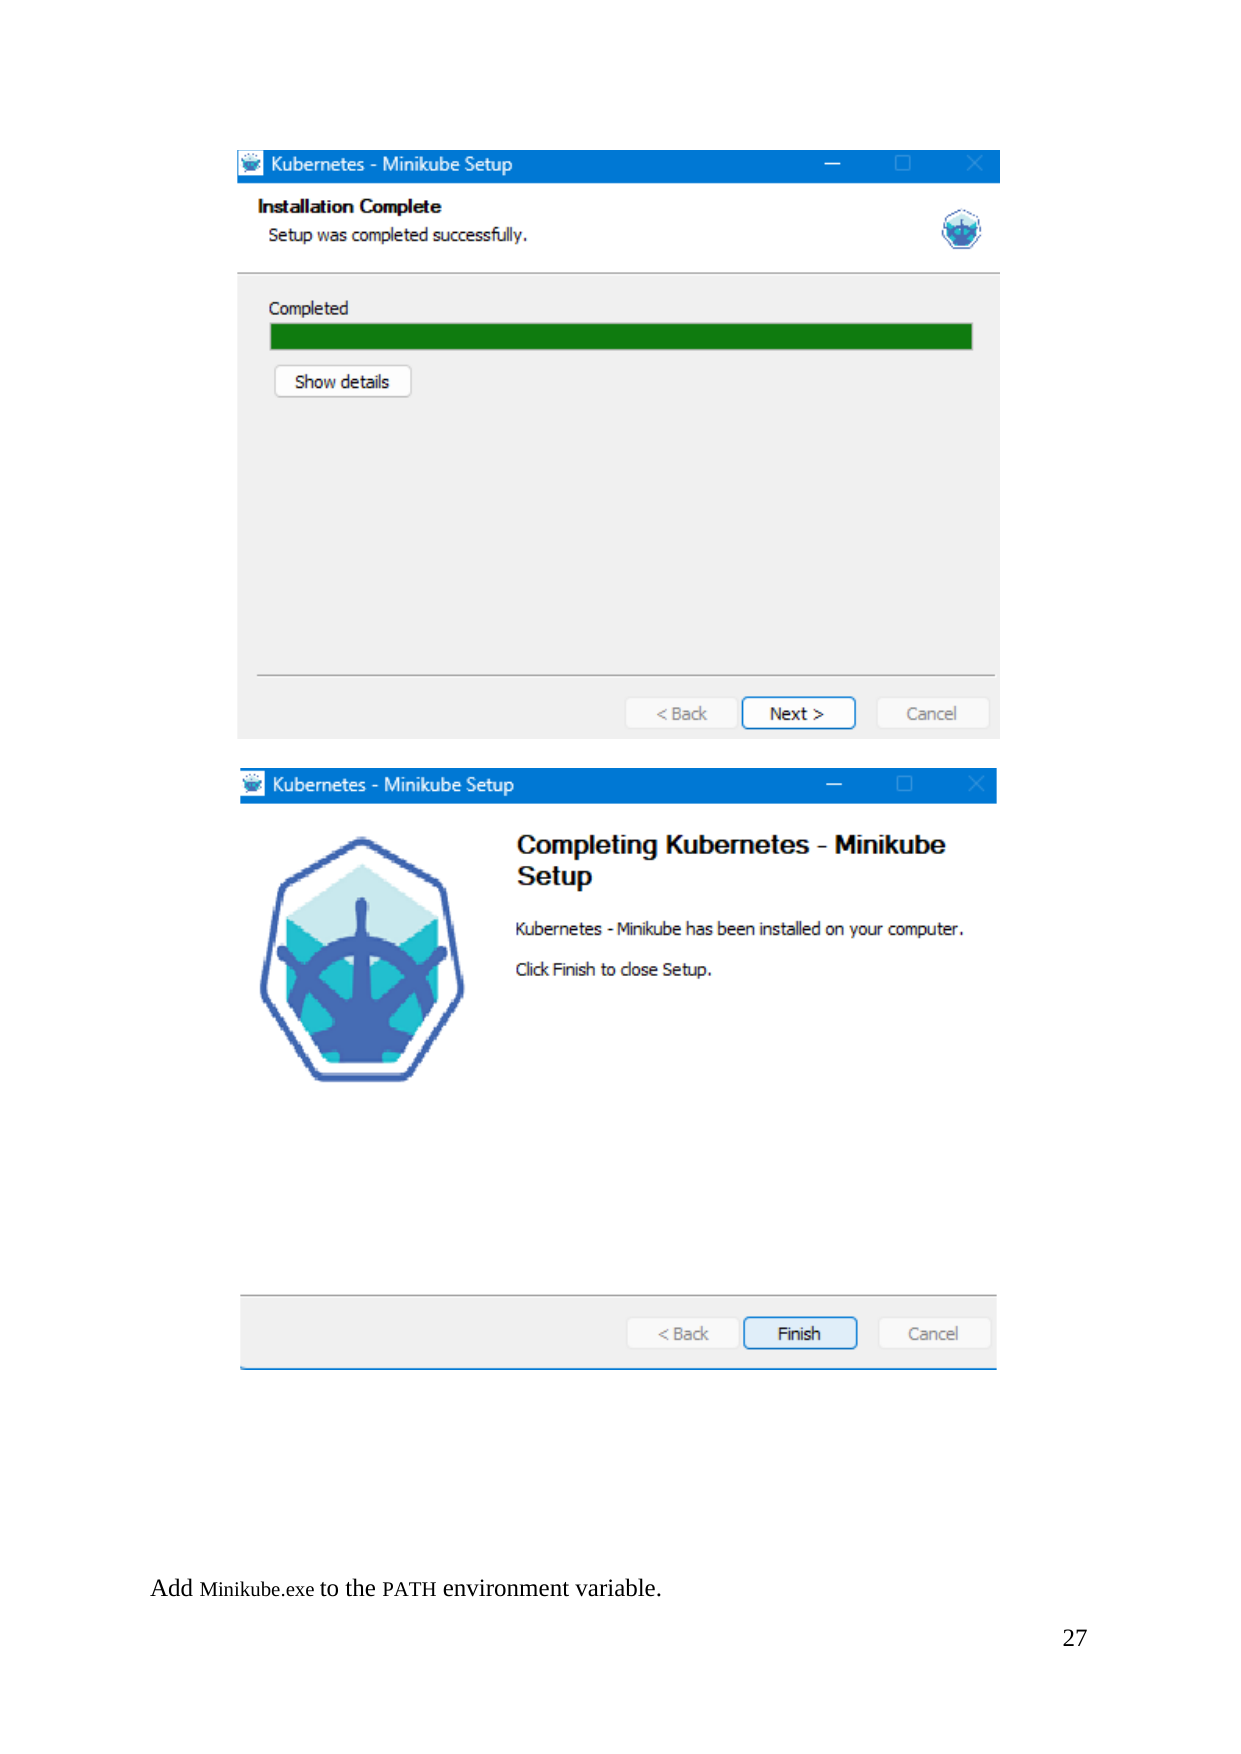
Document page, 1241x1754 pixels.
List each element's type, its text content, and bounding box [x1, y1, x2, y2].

picture [237, 150, 1000, 739]
picture [240, 768, 997, 1370]
text Add Minikube.exe to the PATH environment variable. [150, 1573, 1087, 1602]
